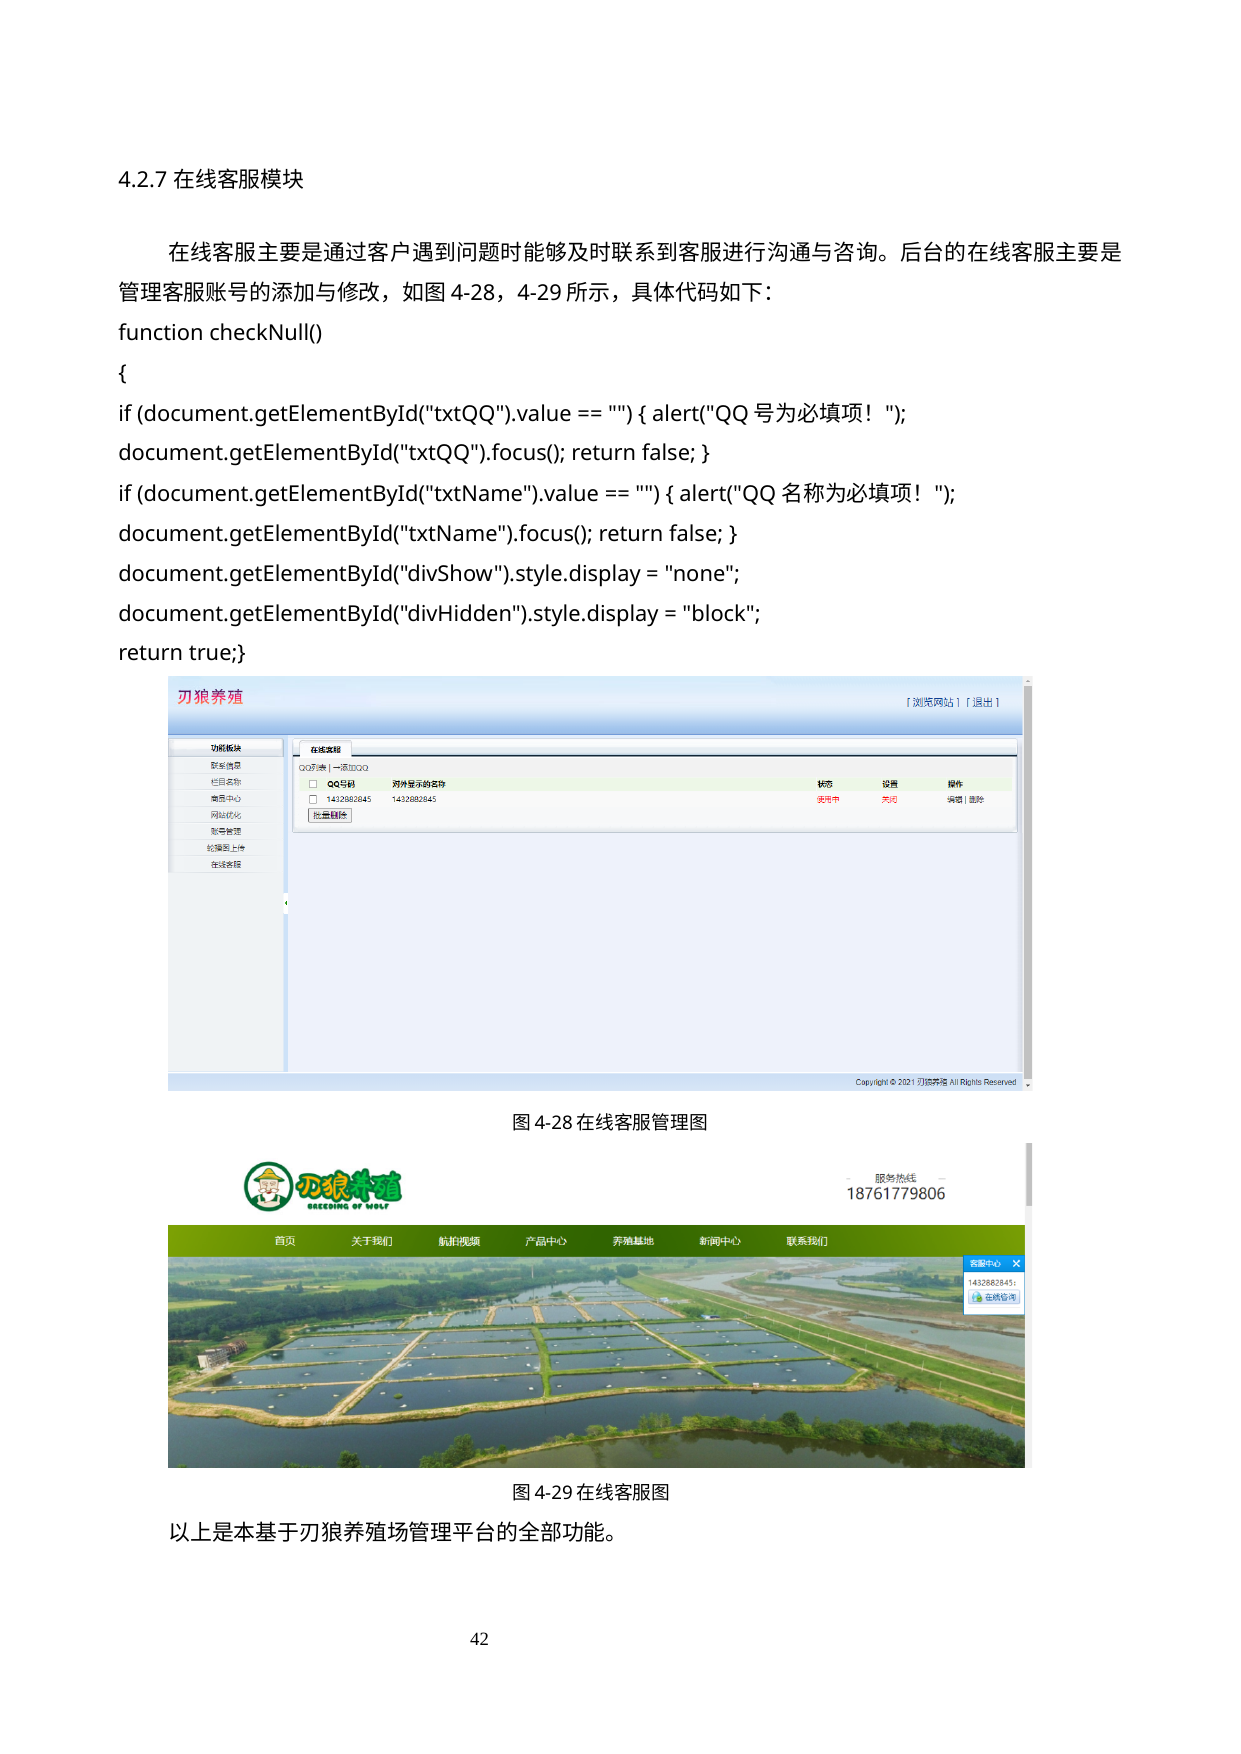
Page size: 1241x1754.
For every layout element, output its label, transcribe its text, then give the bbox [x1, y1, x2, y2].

text 图4-29在线客服图 [118, 1475, 1122, 1508]
text document.getElementById("divHidden").style.display = "block"; [118, 596, 1122, 629]
text 在线客服主要是通过客户遇到问题时能够及时联系到客服进行沟通与咨询。后台的在线客服主要是管理客服账号的添加与修改，如图4-28，4-29所示，具体代码如下： [118, 234, 1122, 307]
text { [118, 355, 1122, 388]
text document.getElementById("divShow").style.display = "none"; [118, 556, 1122, 589]
text return true;} [118, 636, 1122, 668]
text if (document.getElementById("txtName").value == "") { alert("QQ名称为必填项！"); document.getElementById("txtName").focus(); return false; } [118, 476, 1122, 549]
text 4.2.7 在线客服模块 [118, 162, 1122, 194]
text if (document.getElementById("txtQQ").value == "") { alert("QQ号为必填项！"); document.getElementById("txtQQ").focus(); return false; } [118, 395, 1122, 468]
picture [168, 676, 1033, 1091]
text function checkNull() [118, 315, 1122, 348]
text 图4-28在线客服管理图 [118, 1105, 1122, 1137]
text 以上是本基于刃狼养殖场管理平台的全部功能。 [118, 1514, 1122, 1547]
picture [168, 1143, 1033, 1468]
